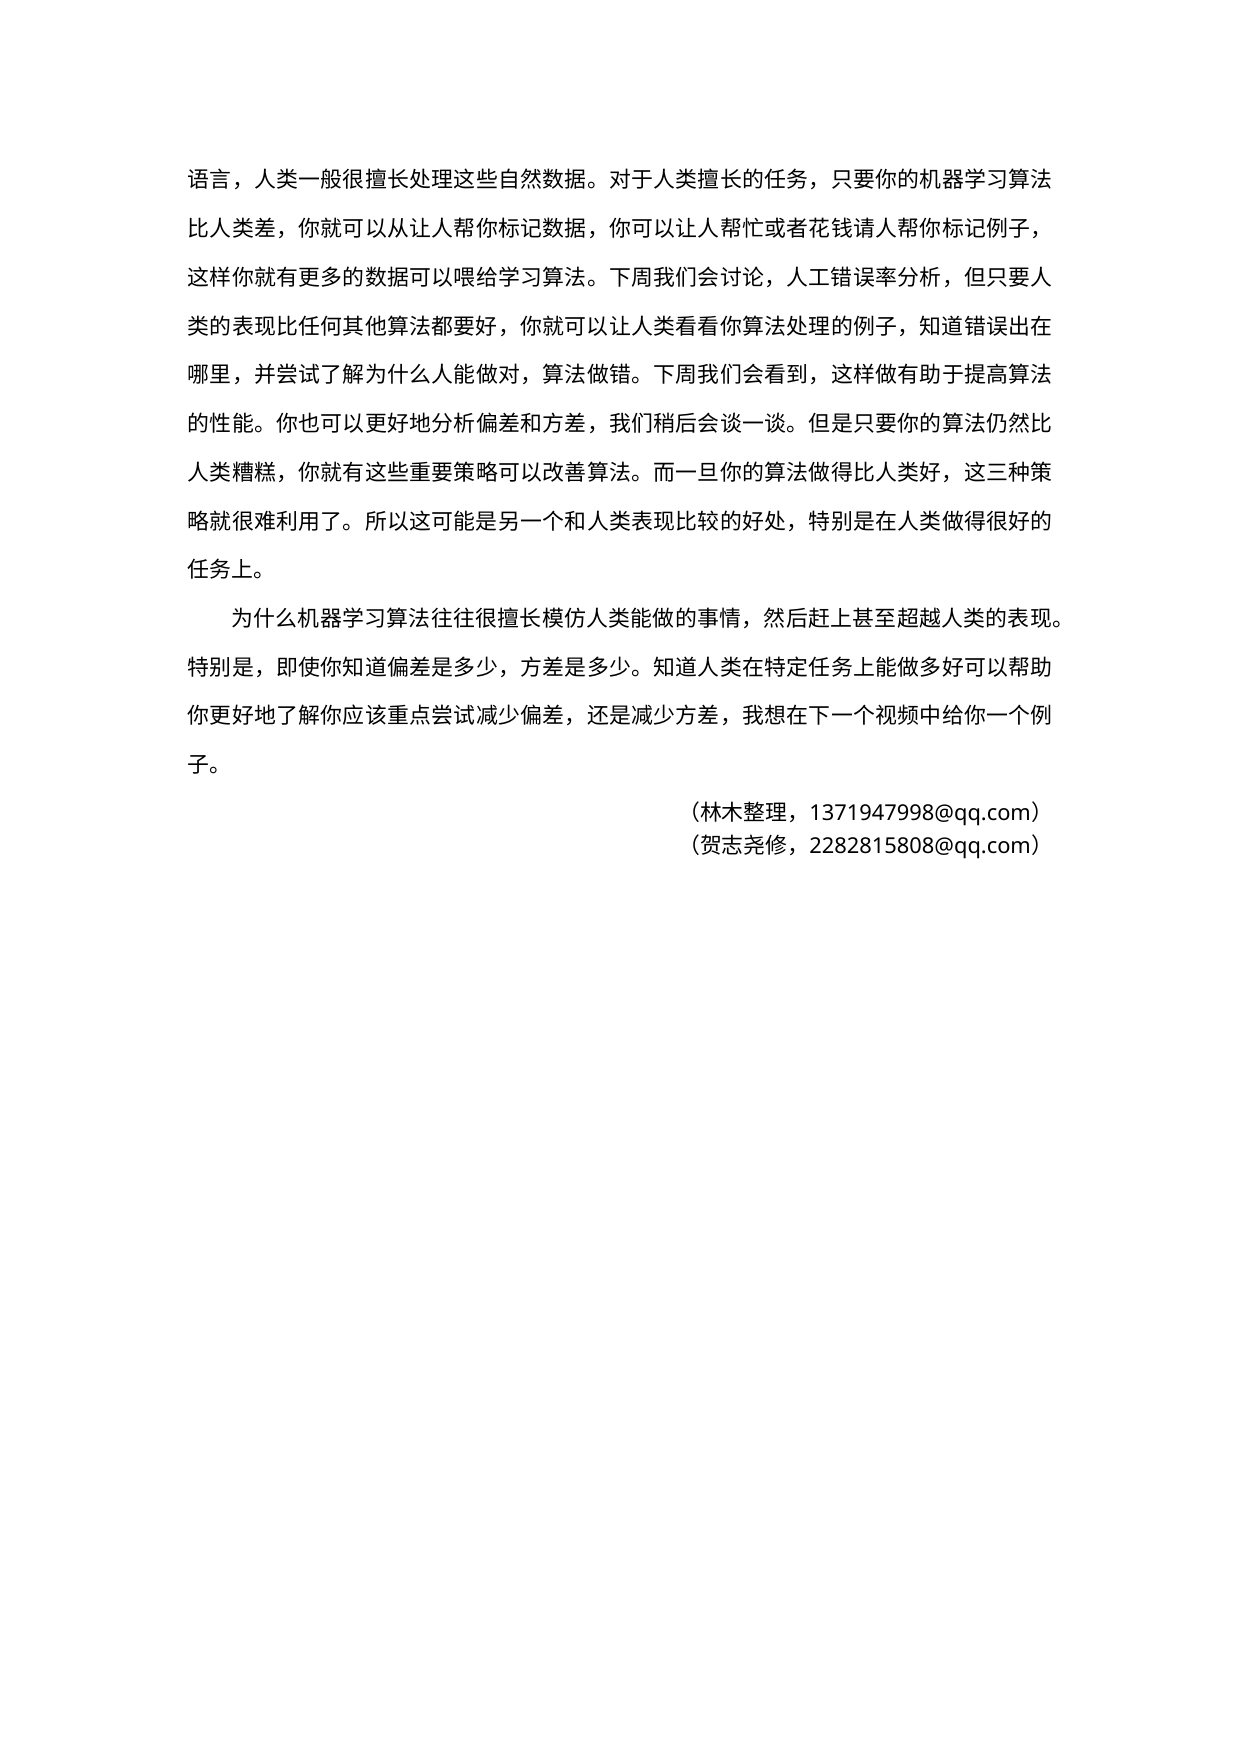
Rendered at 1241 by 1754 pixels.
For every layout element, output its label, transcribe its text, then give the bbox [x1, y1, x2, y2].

text （林木整理，1371947998@qq.com） [187, 795, 1053, 827]
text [187, 162, 1053, 584]
text 为什么机器学习算法往往很擅长模仿人类能做的事情，然后赶上甚至超越人类的表现。特别是，即使你知道偏差是多少，方差是多少。知道人类在特定任务上能做多好可以帮助你更好地了解你应该重点尝试减少偏差，还是减少方差，我想在下一个视频中给你一个例子。 [187, 600, 1053, 779]
text （贺志尧修，2282815808@qq.com） [187, 827, 1053, 860]
